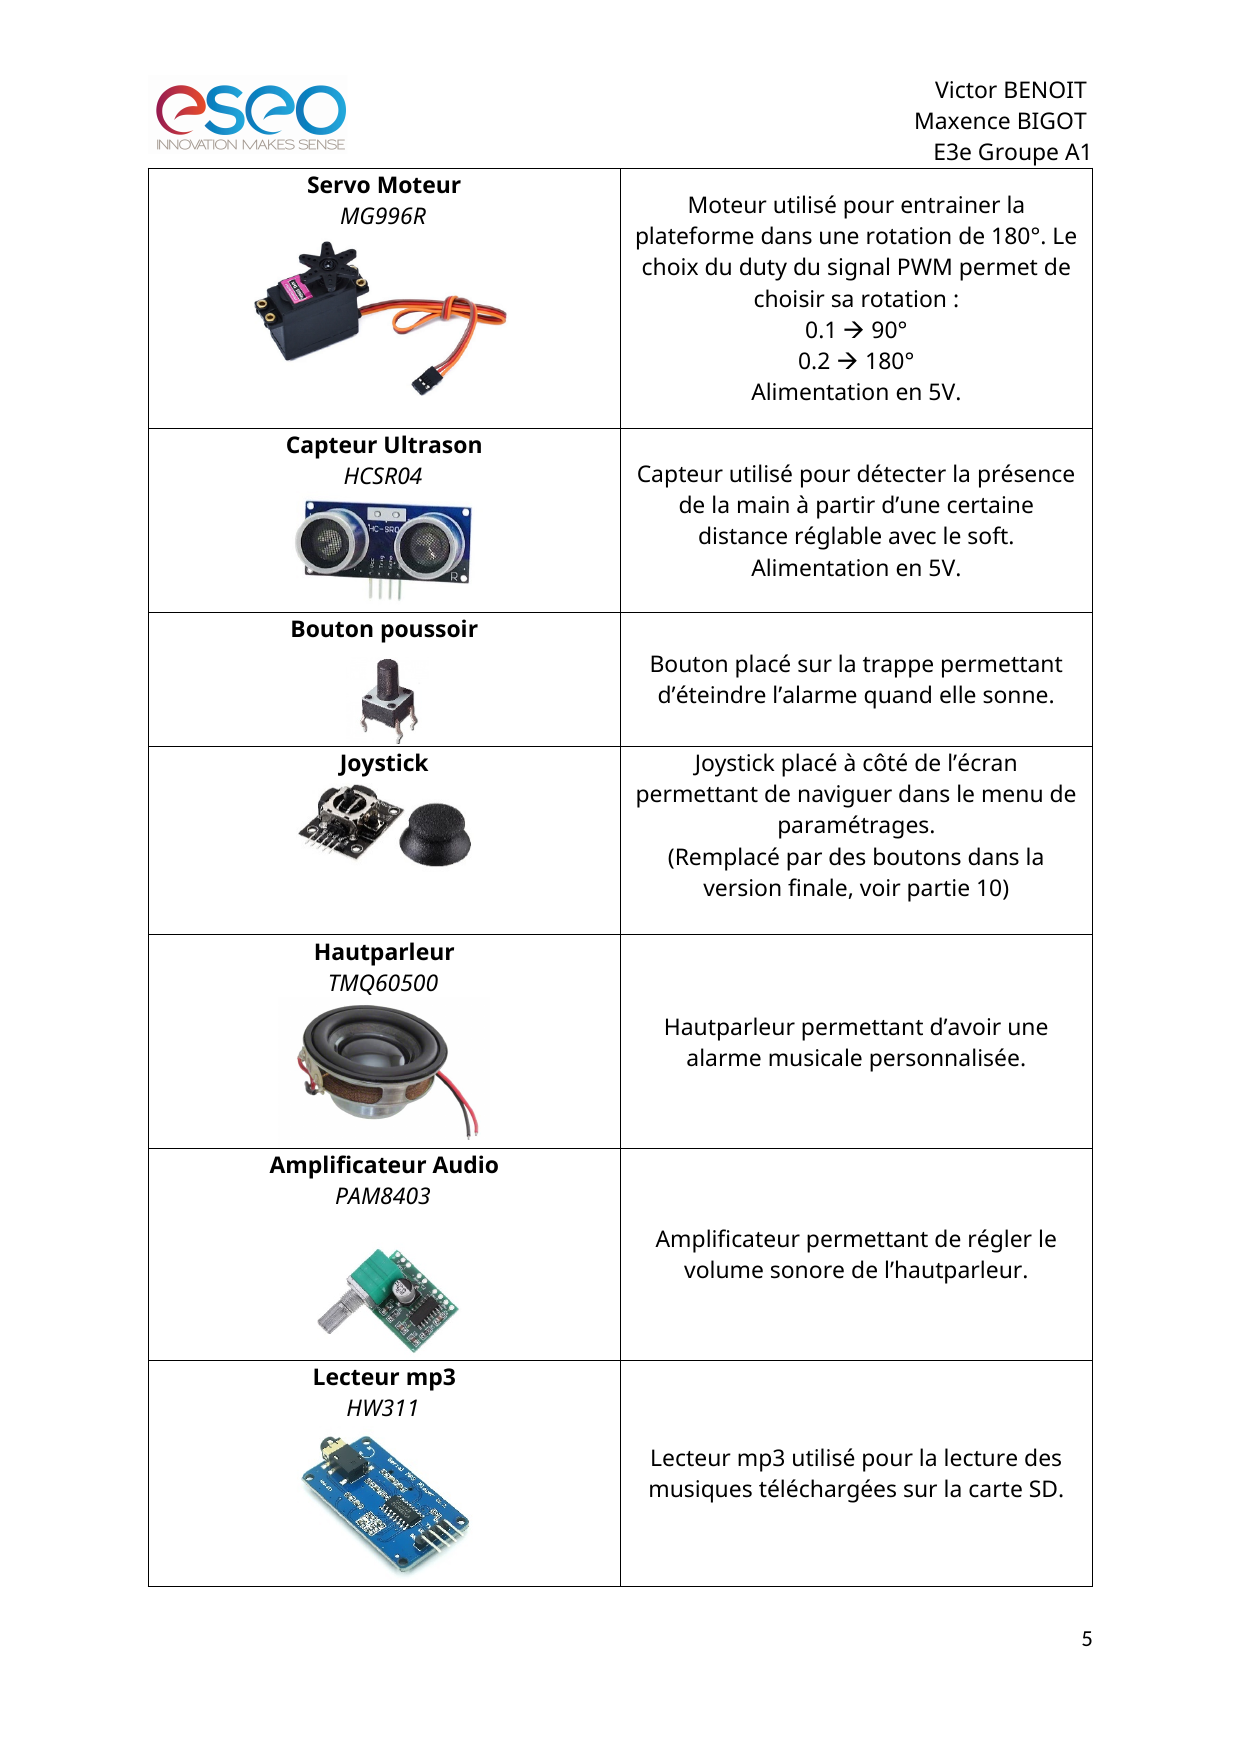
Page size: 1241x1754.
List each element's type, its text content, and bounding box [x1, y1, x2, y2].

picture [278, 997, 491, 1148]
table_cell Capteur Ultrason HCSR04 [149, 429, 620, 612]
picture [275, 1423, 493, 1586]
table_cell Amplificateur permettant de régler le volume sonore de l’hautparleur. [621, 1149, 1092, 1360]
table_cell Moteur utilisé pour entrainer la plateforme dans une rotation de 180°. Le choix du duty du signal PWM permet de choisir sa rotation : 90° 0.2 180° Alimentation en 5V. [621, 169, 1092, 428]
table_cell Servo Moteur MG996R [149, 169, 620, 428]
picture [250, 231, 517, 397]
picture [263, 491, 503, 612]
table_cell Amplificateur Audio PAM8403 [149, 1149, 620, 1360]
picture [290, 778, 478, 872]
table_cell Lecteur mp3 HW311 [149, 1361, 620, 1586]
picture [147, 75, 348, 155]
table_cell Hautparleur TMQ60500 [149, 935, 620, 1148]
picture [306, 1242, 463, 1360]
picture [344, 657, 429, 742]
table_cell Joystick [149, 747, 620, 934]
table_cell Joystick placé à côté de l’écran permettant de naviguer dans le menu de paramétrages. (Remplacé par des boutons dans la version finale, voir partie 10) [621, 747, 1092, 934]
table_cell Bouton placé sur la trappe permettant d’éteindre l’alarme quand elle sonne. [621, 613, 1092, 746]
table_cell Bouton poussoir [149, 613, 620, 746]
table_cell Hautparleur permettant d’avoir une alarme musicale personnalisée. [621, 935, 1092, 1148]
table_cell Lecteur mp3 utilisé pour la lecture des musiques téléchargées sur la carte SD. [621, 1361, 1092, 1586]
table_cell Capteur utilisé pour détecter la présence de la main à partir d’une certaine distance réglable avec le soft. Alimentation en 5V. [621, 429, 1092, 612]
